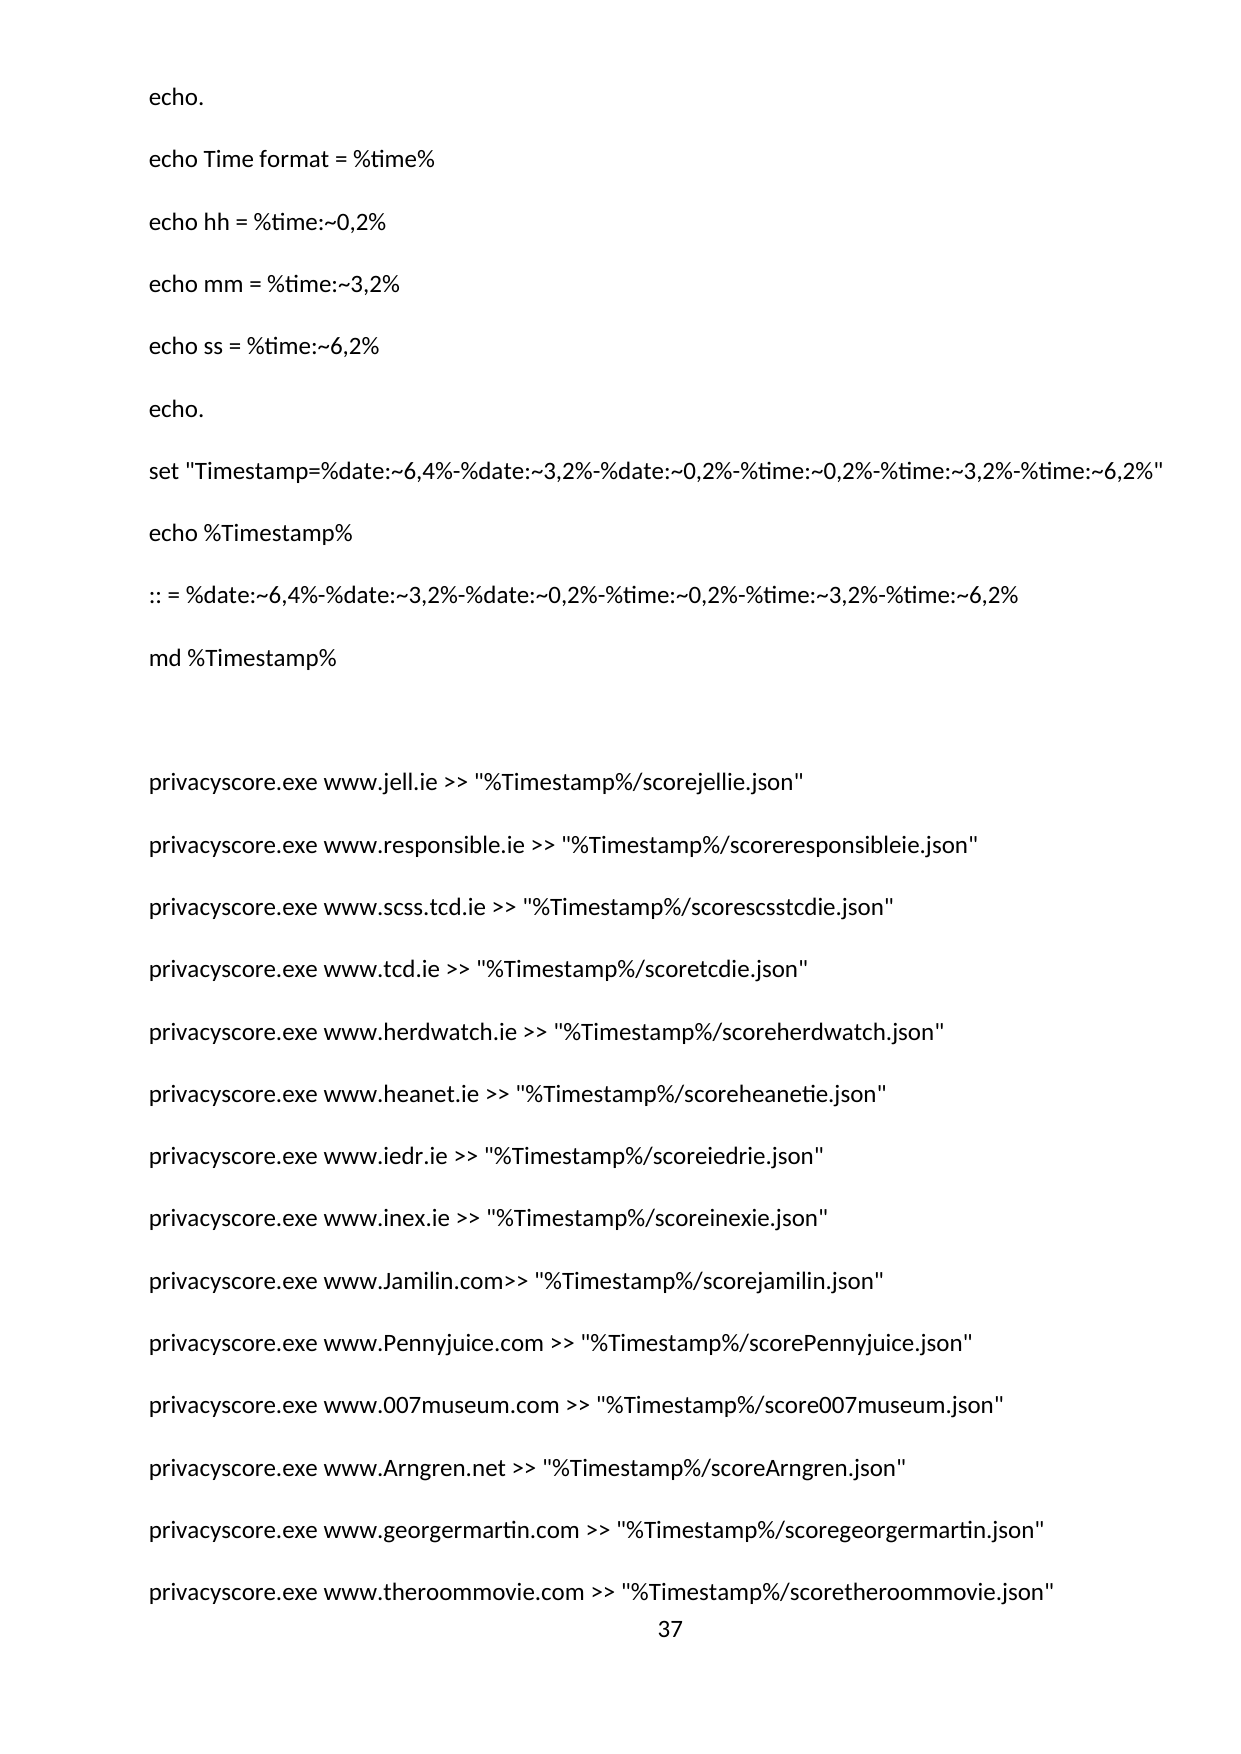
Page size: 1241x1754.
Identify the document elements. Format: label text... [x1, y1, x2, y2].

text privacyscore.exe www.responsible.ie >> "%Timestamp%/scoreresponsibleie.json" [148, 829, 1223, 859]
text privacyscore.exe www.theroommovie.com >> "%Timestamp%/scoretheroommovie.json" [148, 1576, 1223, 1607]
text privacyscore.exe www.jell.ie >> "%Timestamp%/scorejellie.json" [148, 766, 1223, 797]
text echo. [148, 81, 1223, 112]
text privacyscore.exe www.iedr.ie >> "%Timestamp%/scoreiedrie.json" [148, 1140, 1223, 1171]
text privacyscore.exe www.tcd.ie >> "%Timestamp%/scoretcdie.json" [148, 953, 1223, 984]
text privacyscore.exe www.Arngren.net >> "%Timestamp%/scoreArngren.json" [148, 1452, 1223, 1482]
text privacyscore.exe www.georgermartin.com >> "%Timestamp%/scoregeorgermartin.json" [148, 1514, 1223, 1544]
text md %Timestamp% [148, 642, 1223, 672]
text :: = %date:~6,4%-%date:~3,2%-%date:~0,2%-%time:~0,2%-%time:~3,2%-%time:~6,2% [148, 579, 1223, 610]
text privacyscore.exe www.inex.ie >> "%Timestamp%/scoreinexie.json" [148, 1202, 1223, 1233]
text set "Timestamp=%date:~6,4%-%date:~3,2%-%date:~0,2%-%time:~0,2%-%time:~3,2%-%time:~6,2%" [148, 455, 1223, 486]
text privacyscore.exe www.007museum.com >> "%Timestamp%/score007museum.json" [148, 1389, 1223, 1420]
text privacyscore.exe www.herdwatch.ie >> "%Timestamp%/scoreherdwatch.json" [148, 1016, 1223, 1046]
text privacyscore.exe www.heanet.ie >> "%Timestamp%/scoreheanetie.json" [148, 1078, 1223, 1108]
text echo ss = %time:~6,2% [148, 330, 1223, 361]
text echo. [148, 393, 1223, 423]
text echo mm = %time:~3,2% [148, 268, 1223, 299]
text privacyscore.exe www.scss.tcd.ie >> "%Timestamp%/scorescsstcdie.json" [148, 891, 1223, 922]
text privacyscore.exe www.Jamilin.com>> "%Timestamp%/scorejamilin.json" [148, 1265, 1223, 1295]
text echo Time format = %time% [148, 143, 1223, 174]
text echo hh = %time:~0,2% [148, 206, 1223, 236]
text echo %Timestamp% [148, 517, 1223, 548]
text privacyscore.exe www.Pennyjuice.com >> "%Timestamp%/scorePennyjuice.json" [148, 1327, 1223, 1358]
